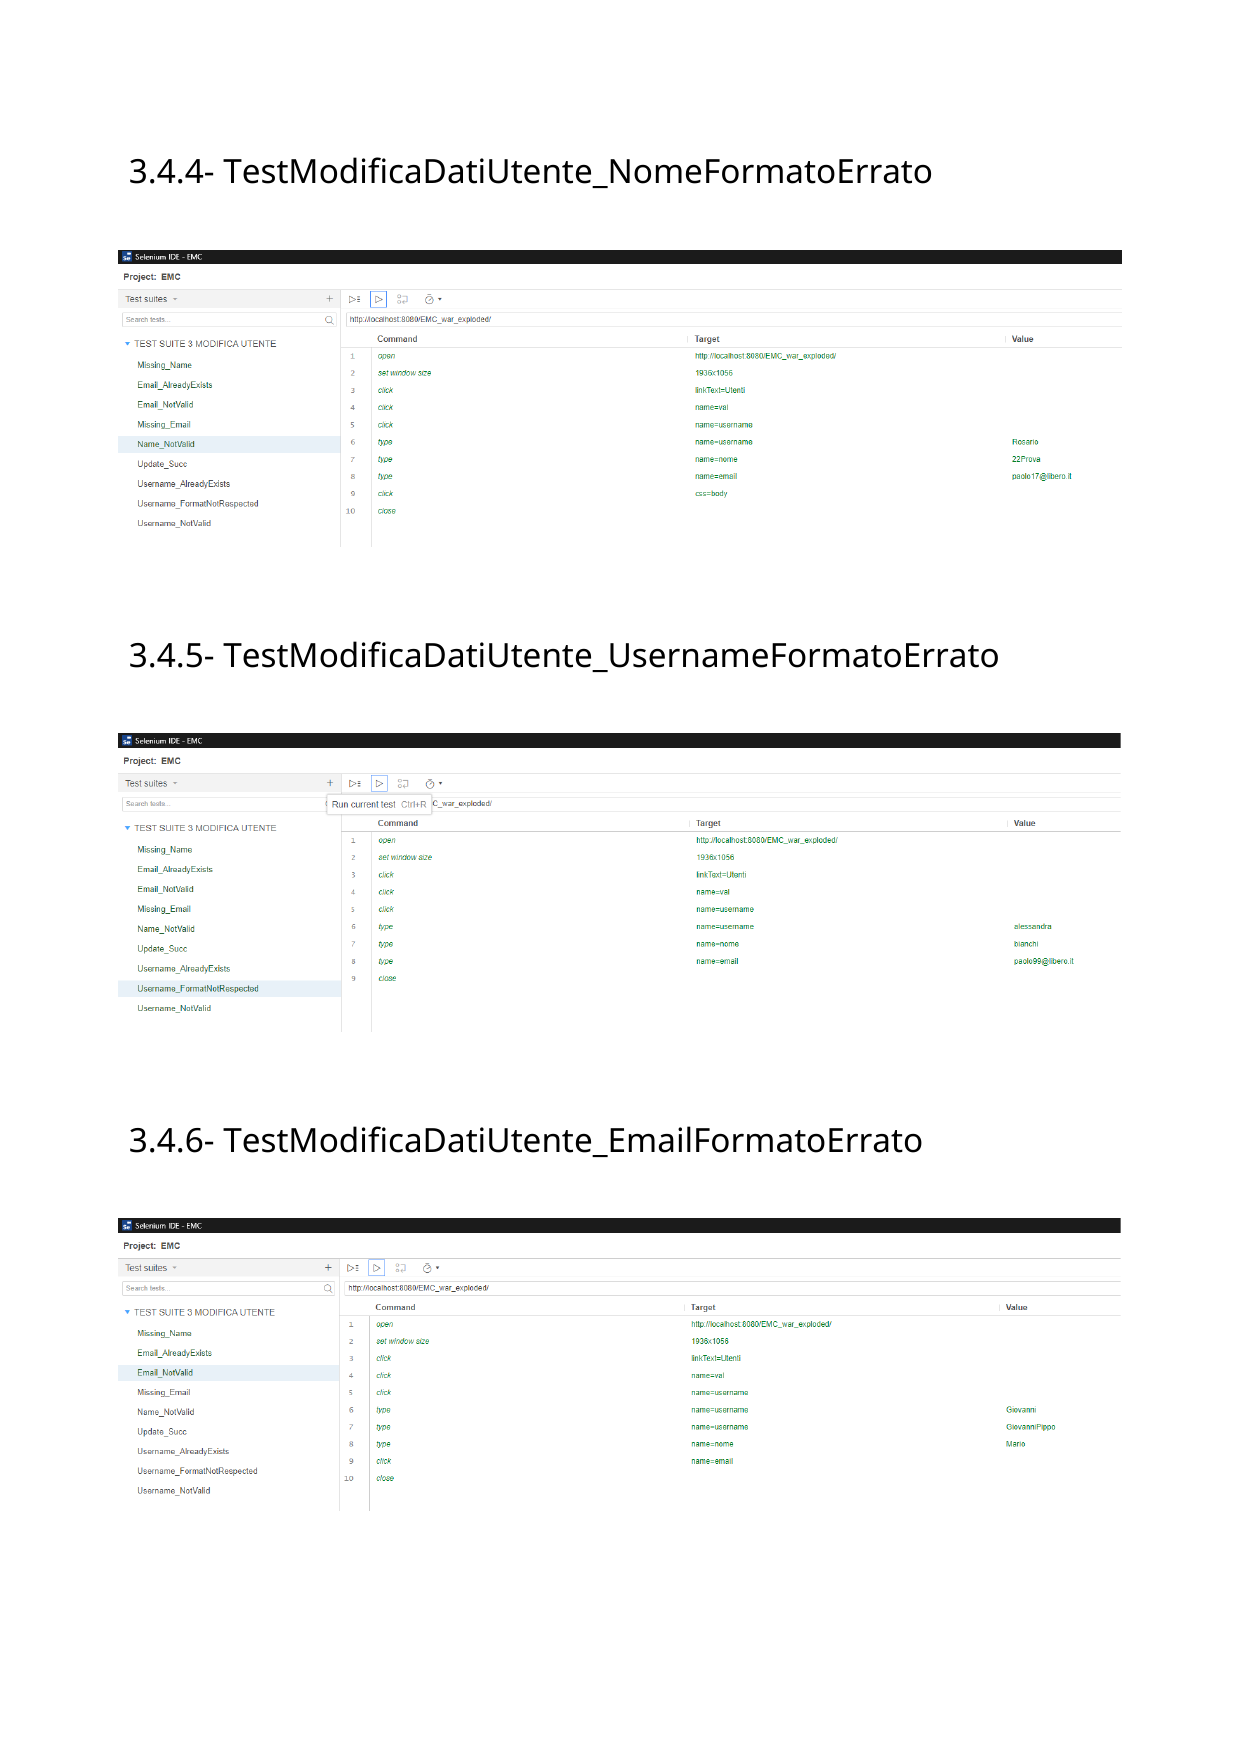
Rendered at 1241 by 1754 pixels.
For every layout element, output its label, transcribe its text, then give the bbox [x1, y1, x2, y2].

picture [118, 250, 1122, 547]
picture [118, 733, 1121, 1032]
text 3.4.5- TestModificaDatiUtente_UsernameFormatoErrato [129, 631, 1122, 677]
text 3.4.4- TestModificaDatiUtente_NomeFormatoErrato [129, 148, 1122, 193]
picture [118, 1218, 1121, 1511]
text 3.4.6- TestModificaDatiUtente_EmailFormatoErrato [129, 1117, 1122, 1162]
